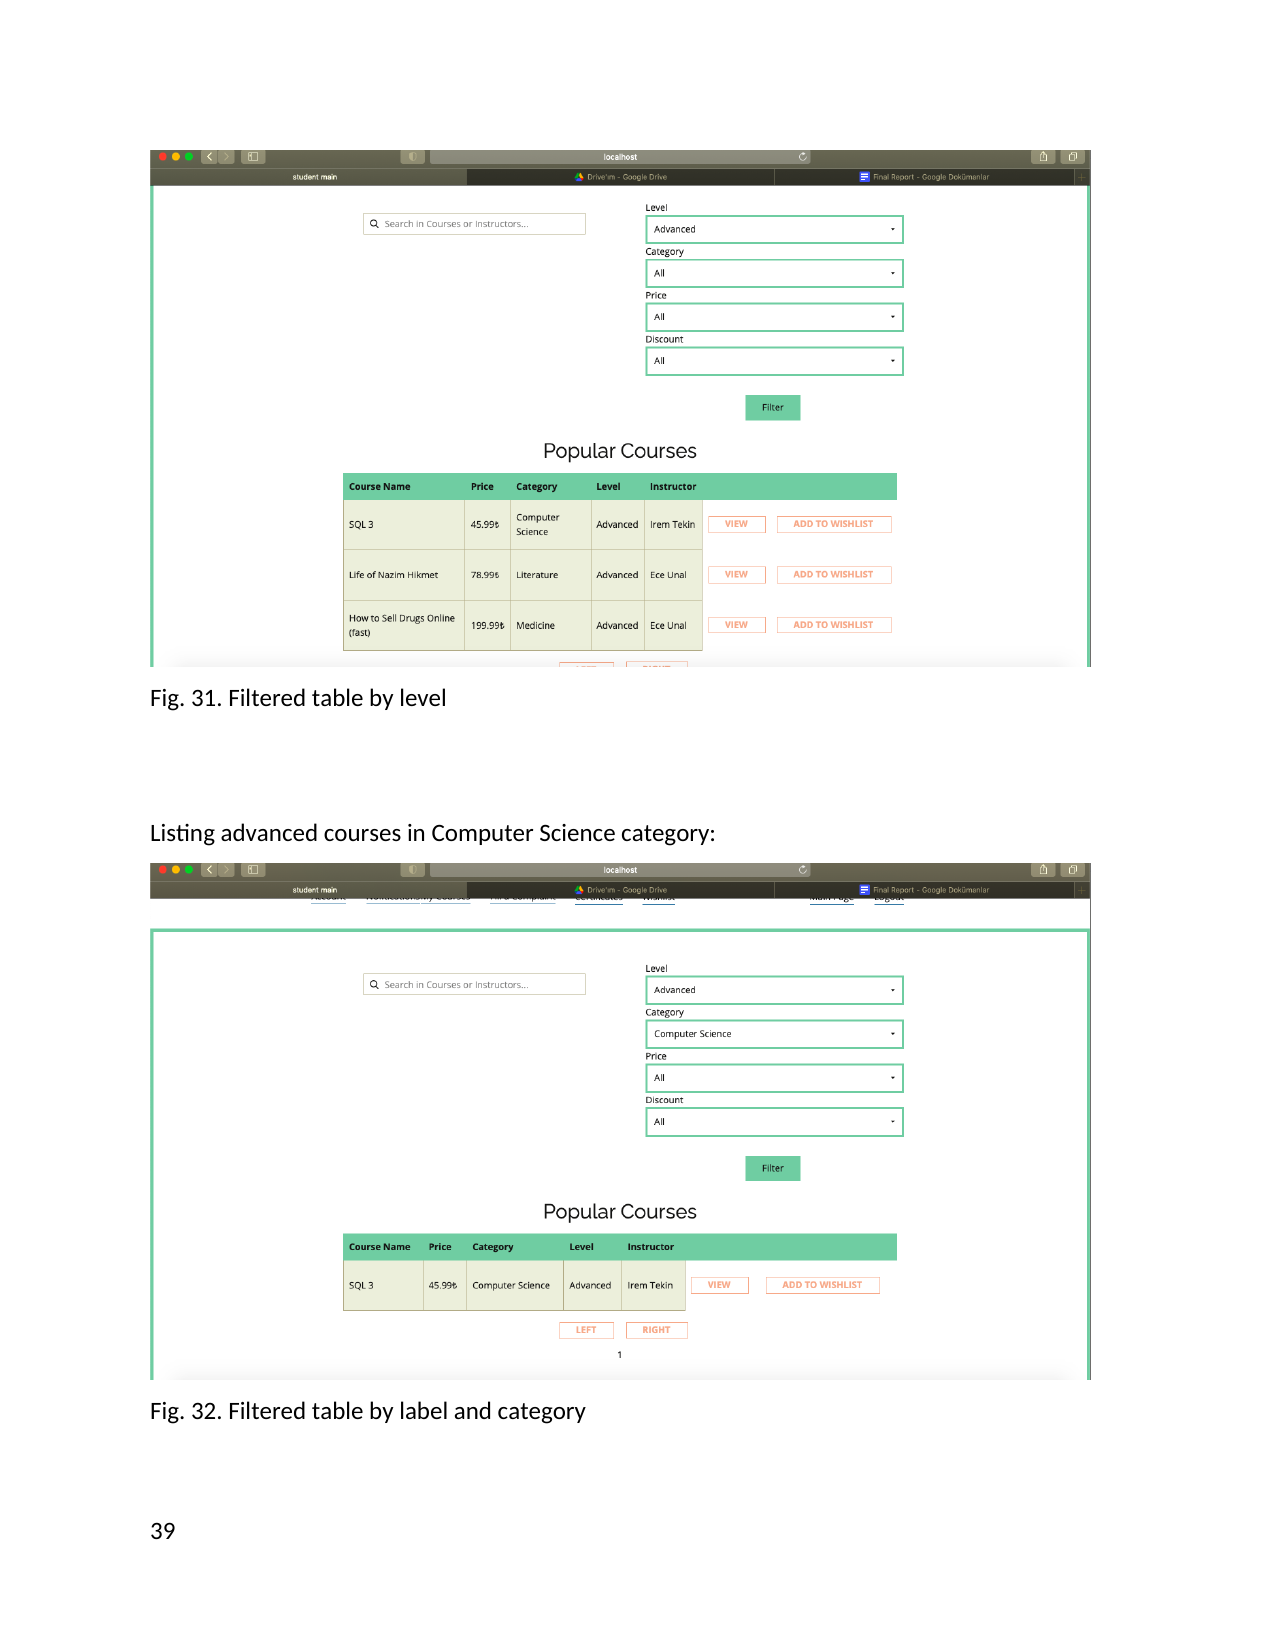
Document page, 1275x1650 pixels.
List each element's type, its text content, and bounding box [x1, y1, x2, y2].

text Fig. 32. Filtered table by label and category [150, 1395, 1125, 1425]
picture [150, 150, 1091, 667]
text Listing advanced courses in Computer Science category: [150, 817, 1125, 848]
picture [150, 863, 1091, 1380]
text Fig. 31. Filtered table by level [150, 682, 1125, 712]
